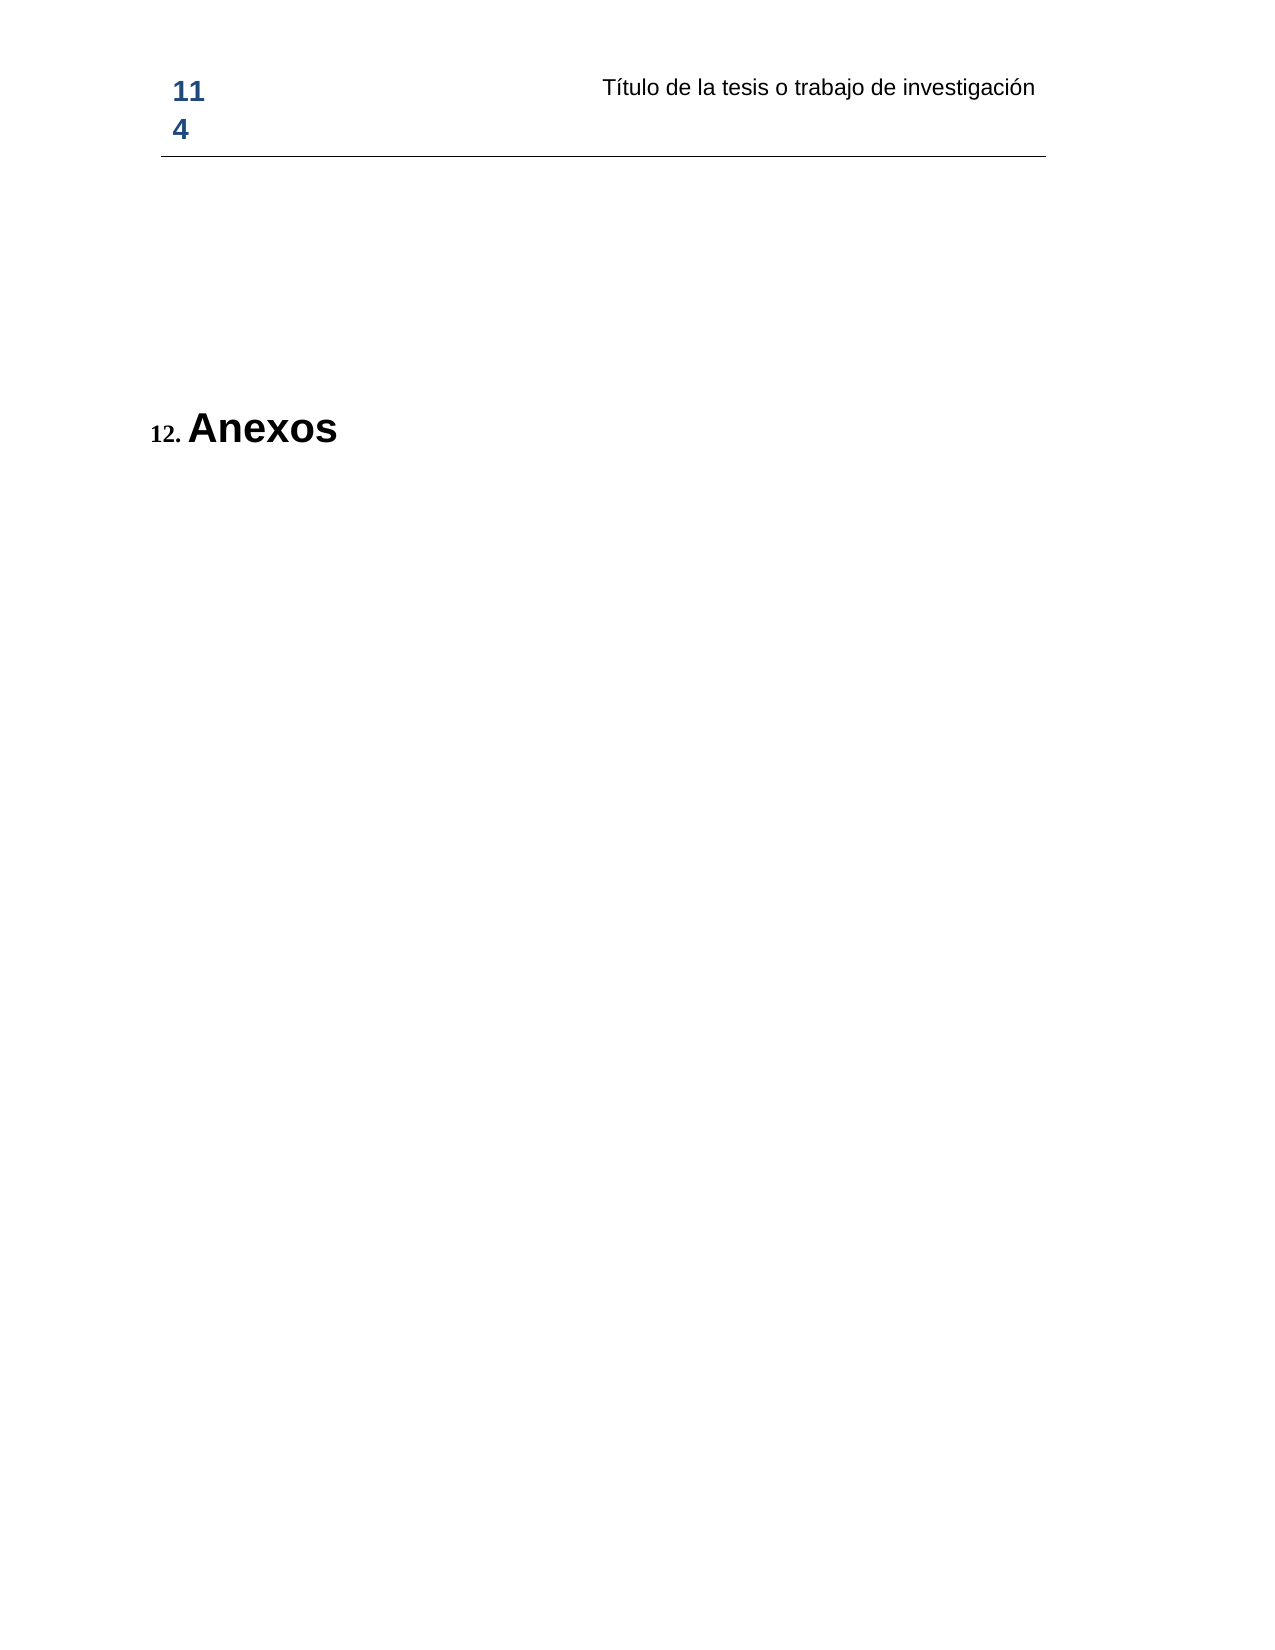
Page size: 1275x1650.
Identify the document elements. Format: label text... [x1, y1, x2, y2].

subtitle Anexos [150, 404, 1062, 452]
